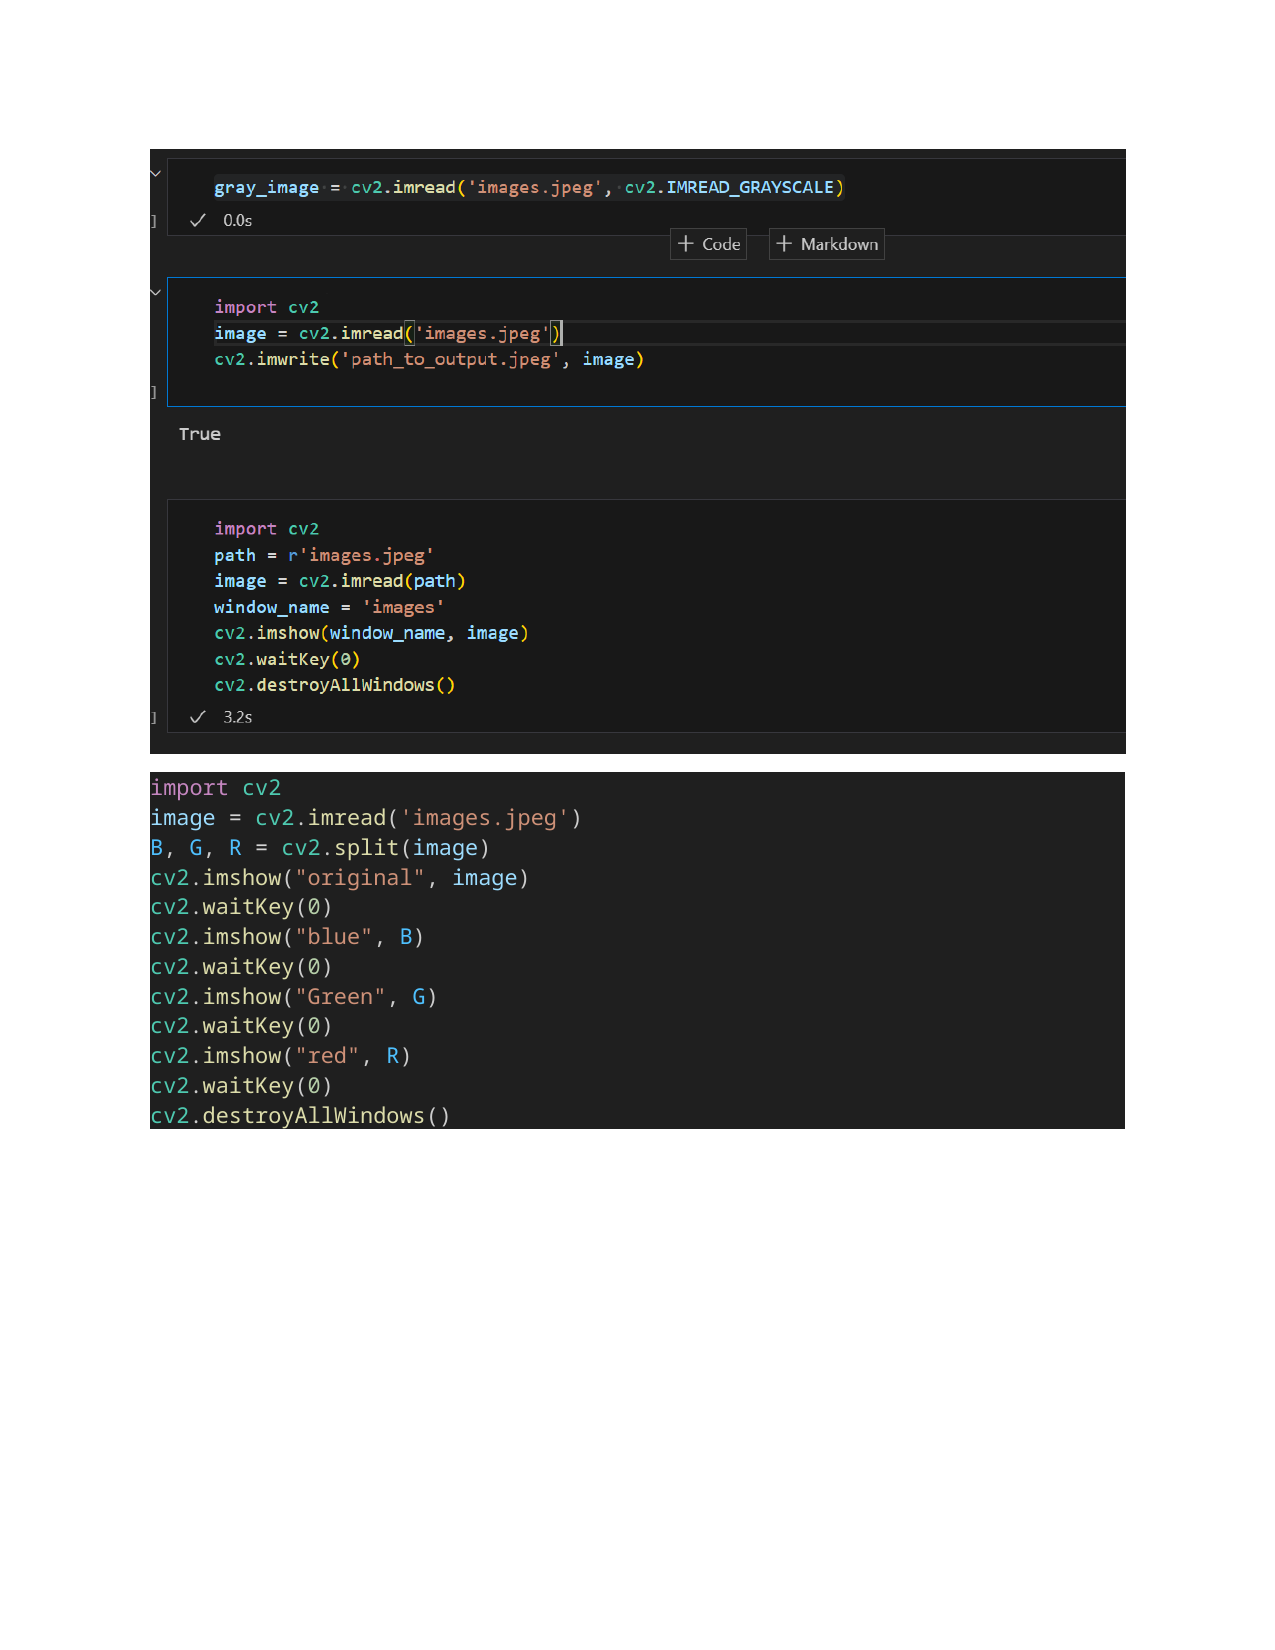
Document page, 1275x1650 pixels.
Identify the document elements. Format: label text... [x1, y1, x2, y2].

text cv2.waitKey(0) [150, 951, 1125, 981]
text cv2.waitKey(0) [150, 891, 1125, 921]
text cv2.waitKey(0) [150, 1010, 1125, 1040]
text import cv2 [150, 772, 1125, 802]
text cv2.waitKey(0) [150, 1070, 1125, 1100]
text cv2.imshow("Green", G) [150, 981, 1125, 1010]
text cv2.imshow("original", image) [150, 861, 1125, 891]
text image = cv2.imread('images.jpeg') [150, 802, 1125, 832]
text B, G, R = cv2.split(image) [150, 832, 1125, 861]
text cv2.imshow("red", R) [150, 1040, 1125, 1070]
text cv2.imshow("blue", B) [150, 921, 1125, 951]
text cv2.destroyAllWindows() [150, 1100, 1125, 1129]
picture [150, 149, 1126, 754]
